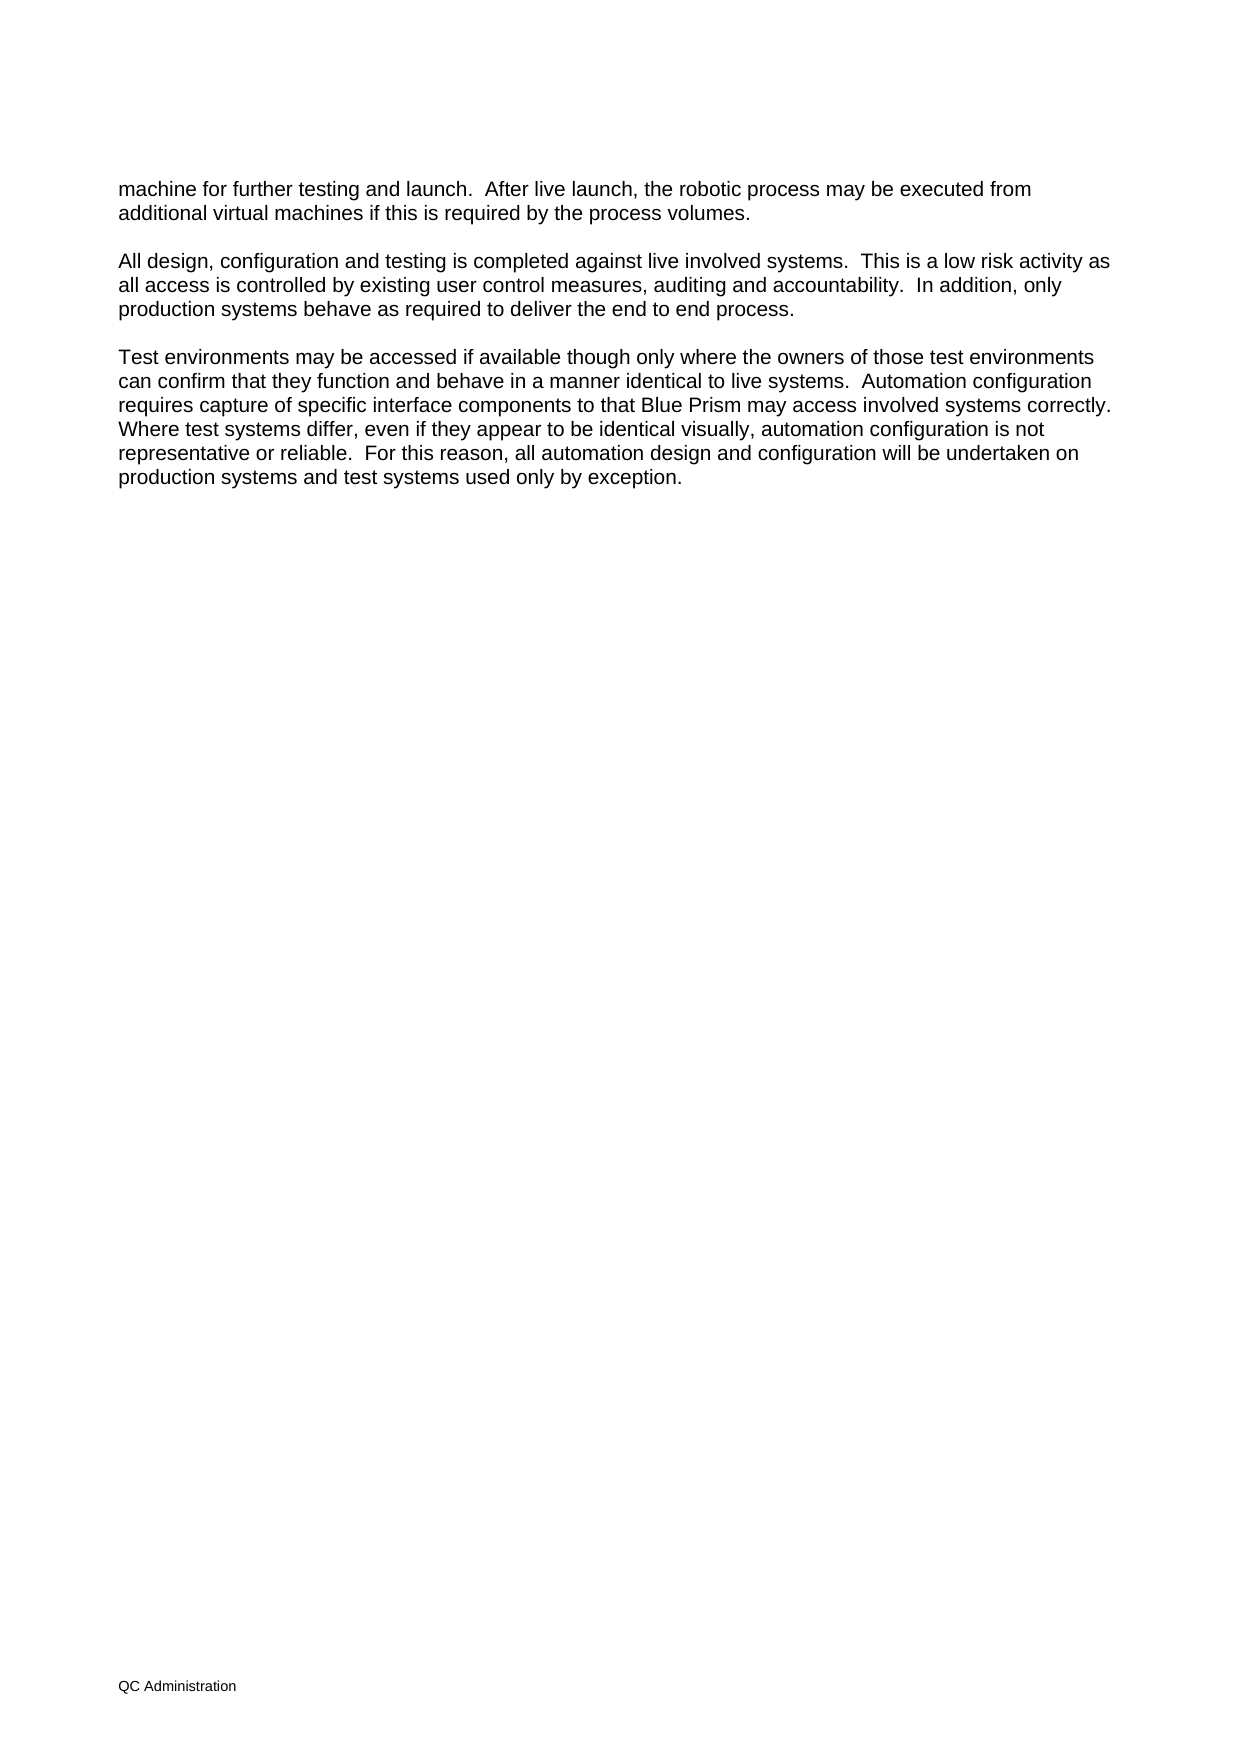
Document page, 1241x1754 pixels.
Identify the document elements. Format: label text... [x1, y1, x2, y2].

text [118, 177, 1122, 225]
text All design, configuration and testing is completed against live involved systems. This is a low risk activity as all access is controlled by existing user control measures, auditing and accountability. In addition, only production systems behave as required to deliver the end to end process. [118, 249, 1122, 321]
text Test environments may be accessed if available though only where the owners of those test environments can confirm that they function and behave in a manner identical to live systems. Automation configuration requires capture of specific interface components to that Blue Prism may access involved systems correctly. Where test systems differ, even if they appear to be identical visually, automation configuration is not representative or reliable. For this reason, all automation design and configuration will be undertaken on production systems and test systems used only by exception. [118, 345, 1122, 489]
